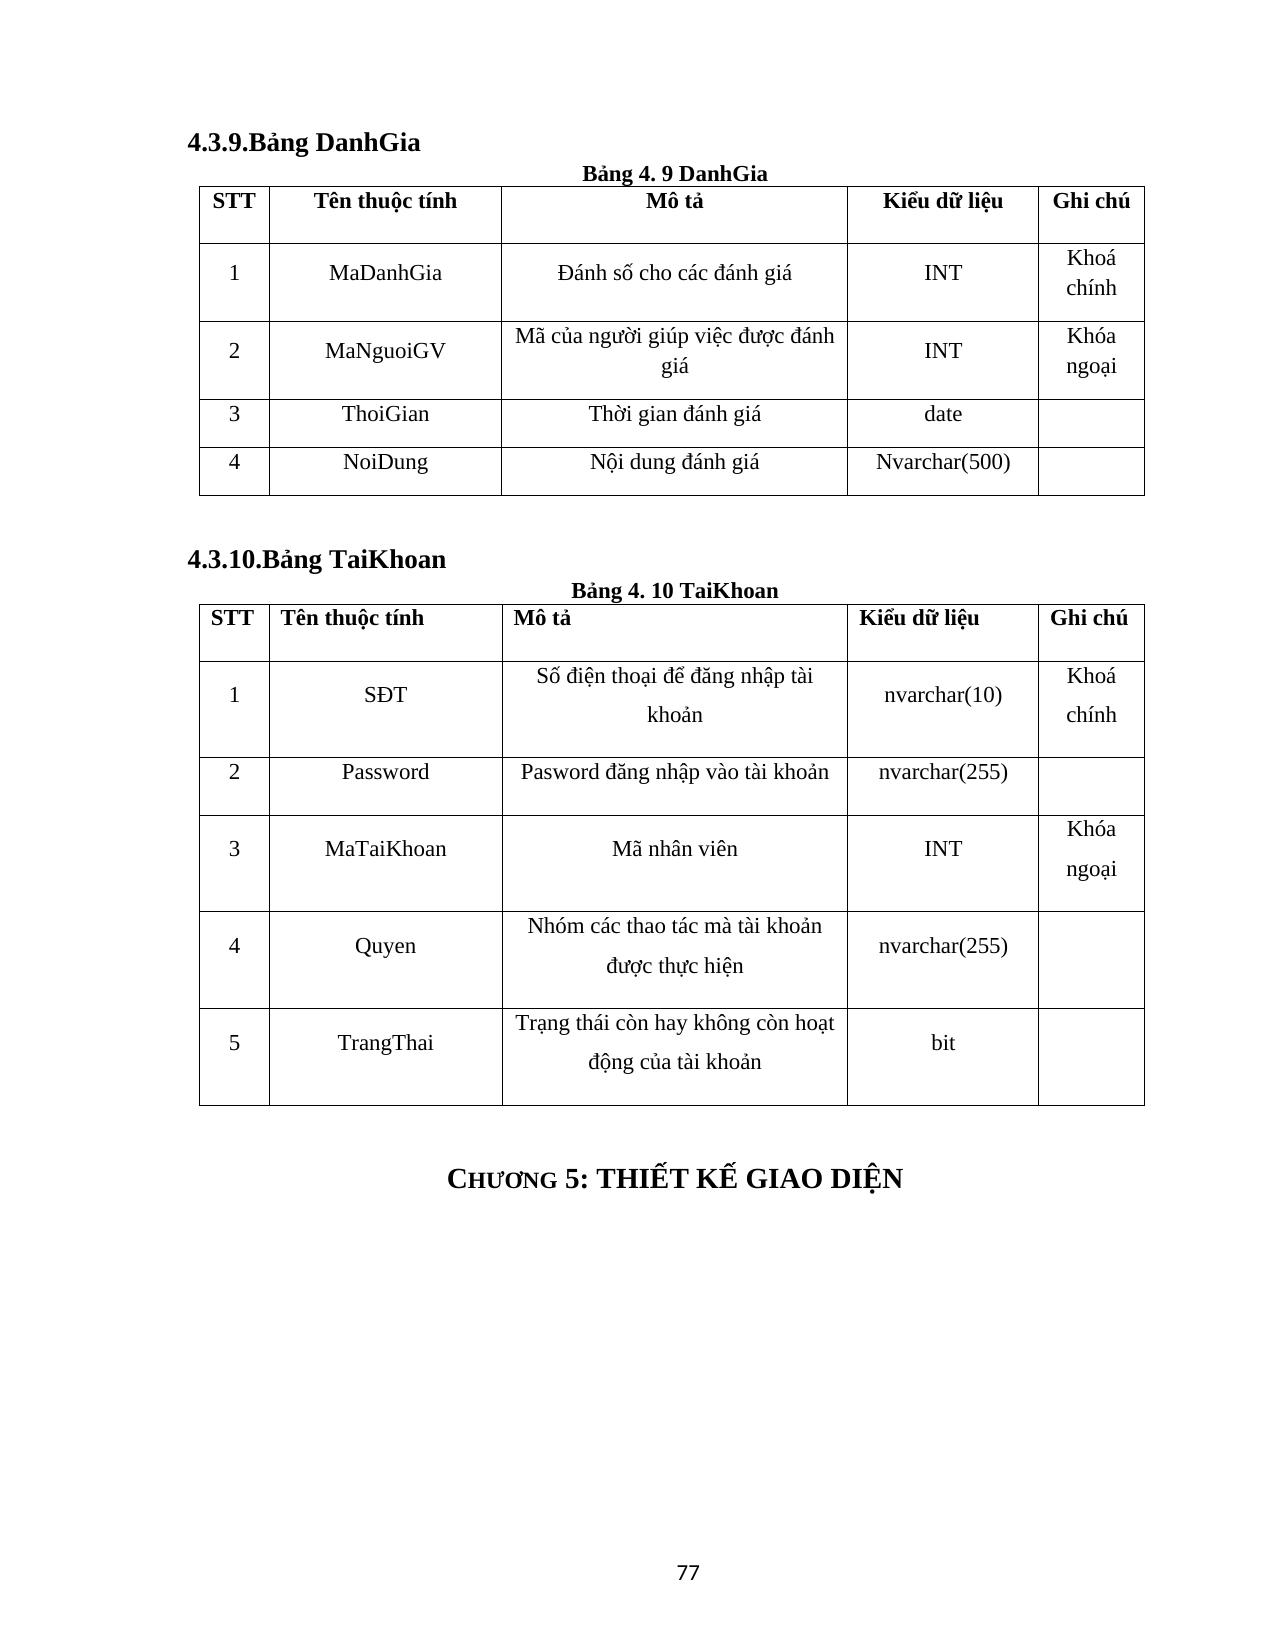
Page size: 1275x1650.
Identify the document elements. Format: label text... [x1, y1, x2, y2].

table_cell date [848, 400, 1038, 447]
table_cell MaDanhGia [270, 244, 501, 321]
table_cell nvarchar(255) [848, 912, 1038, 1008]
table_cell [1039, 912, 1144, 1008]
table_cell Nhóm các thao tác mà tài khoản được thực hiện [503, 912, 847, 1008]
table_cell nvarchar(255) [848, 758, 1038, 814]
table_cell [1039, 400, 1144, 447]
table_cell INT [848, 816, 1038, 911]
table_cell [1039, 1009, 1144, 1104]
table_header Mô tả [503, 605, 847, 661]
table_cell Khoá chính [1039, 244, 1144, 321]
text Chương 5: THIẾT KẾ GIAO DIỆN [187, 1161, 1162, 1194]
table_header Ghi chú [1039, 187, 1144, 243]
table_cell Mã nhân viên [503, 816, 847, 911]
table_header Kiểu dữ liệu [848, 187, 1038, 243]
table_cell 4 [200, 912, 269, 1008]
table_header Tên thuộc tính [270, 187, 501, 243]
table_cell TrangThai [270, 1009, 502, 1104]
table_cell Nvarchar(500) [848, 448, 1038, 495]
table_cell Quyen [270, 912, 502, 1008]
table_cell Khóa ngoại [1039, 816, 1144, 911]
table_cell Pasword đăng nhập vào tài khoản [503, 758, 847, 814]
table_header Mô tả [502, 187, 847, 243]
table_cell 2 [200, 322, 269, 399]
table_cell 2 [200, 758, 269, 814]
table_cell MaTaiKhoan [270, 816, 502, 911]
text Bảng 4. 10 TaiKhoan [187, 577, 1162, 603]
table_cell Thời gian đánh giá [502, 400, 847, 447]
table_header STT [200, 605, 269, 661]
table_cell Khóa ngoại [1039, 322, 1144, 399]
table_header Kiểu dữ liệu [848, 605, 1038, 661]
table_header Tên thuộc tính [270, 605, 502, 661]
table_cell Nội dung đánh giá [502, 448, 847, 495]
table_cell Password [270, 758, 502, 814]
table_cell Đánh số cho các đánh giá [502, 244, 847, 321]
table_cell bit [848, 1009, 1038, 1104]
table_cell 5 [200, 1009, 269, 1104]
table_cell 1 [200, 662, 269, 757]
text 4.3.9.Bảng DanhGia [187, 126, 1162, 157]
table_cell nvarchar(10) [848, 662, 1038, 757]
table_cell NoiDung [270, 448, 501, 495]
table_cell [1039, 758, 1144, 814]
table_cell Số điện thoại để đăng nhập tài khoản [503, 662, 847, 757]
table_cell SĐT [270, 662, 502, 757]
table_cell MaNguoiGV [270, 322, 501, 399]
table_cell 4 [200, 448, 269, 495]
text Bảng 4. 9 DanhGia [187, 159, 1162, 186]
table_cell Khoá chính [1039, 662, 1144, 757]
table_cell [1039, 448, 1144, 495]
table_cell ThoiGian [270, 400, 501, 447]
table_cell 3 [200, 816, 269, 911]
table_header STT [200, 187, 269, 243]
table_cell INT [848, 322, 1038, 399]
table_cell 3 [200, 400, 269, 447]
table_cell Trạng thái còn hay không còn hoạt động của tài khoản [503, 1009, 847, 1104]
text 4.3.10.Bảng TaiKhoan [187, 543, 1162, 575]
table_header Ghi chú [1039, 605, 1144, 661]
table_cell Mã của người giúp việc được đánh giá [502, 322, 847, 399]
table_cell 1 [200, 244, 269, 321]
table_cell INT [848, 244, 1038, 321]
